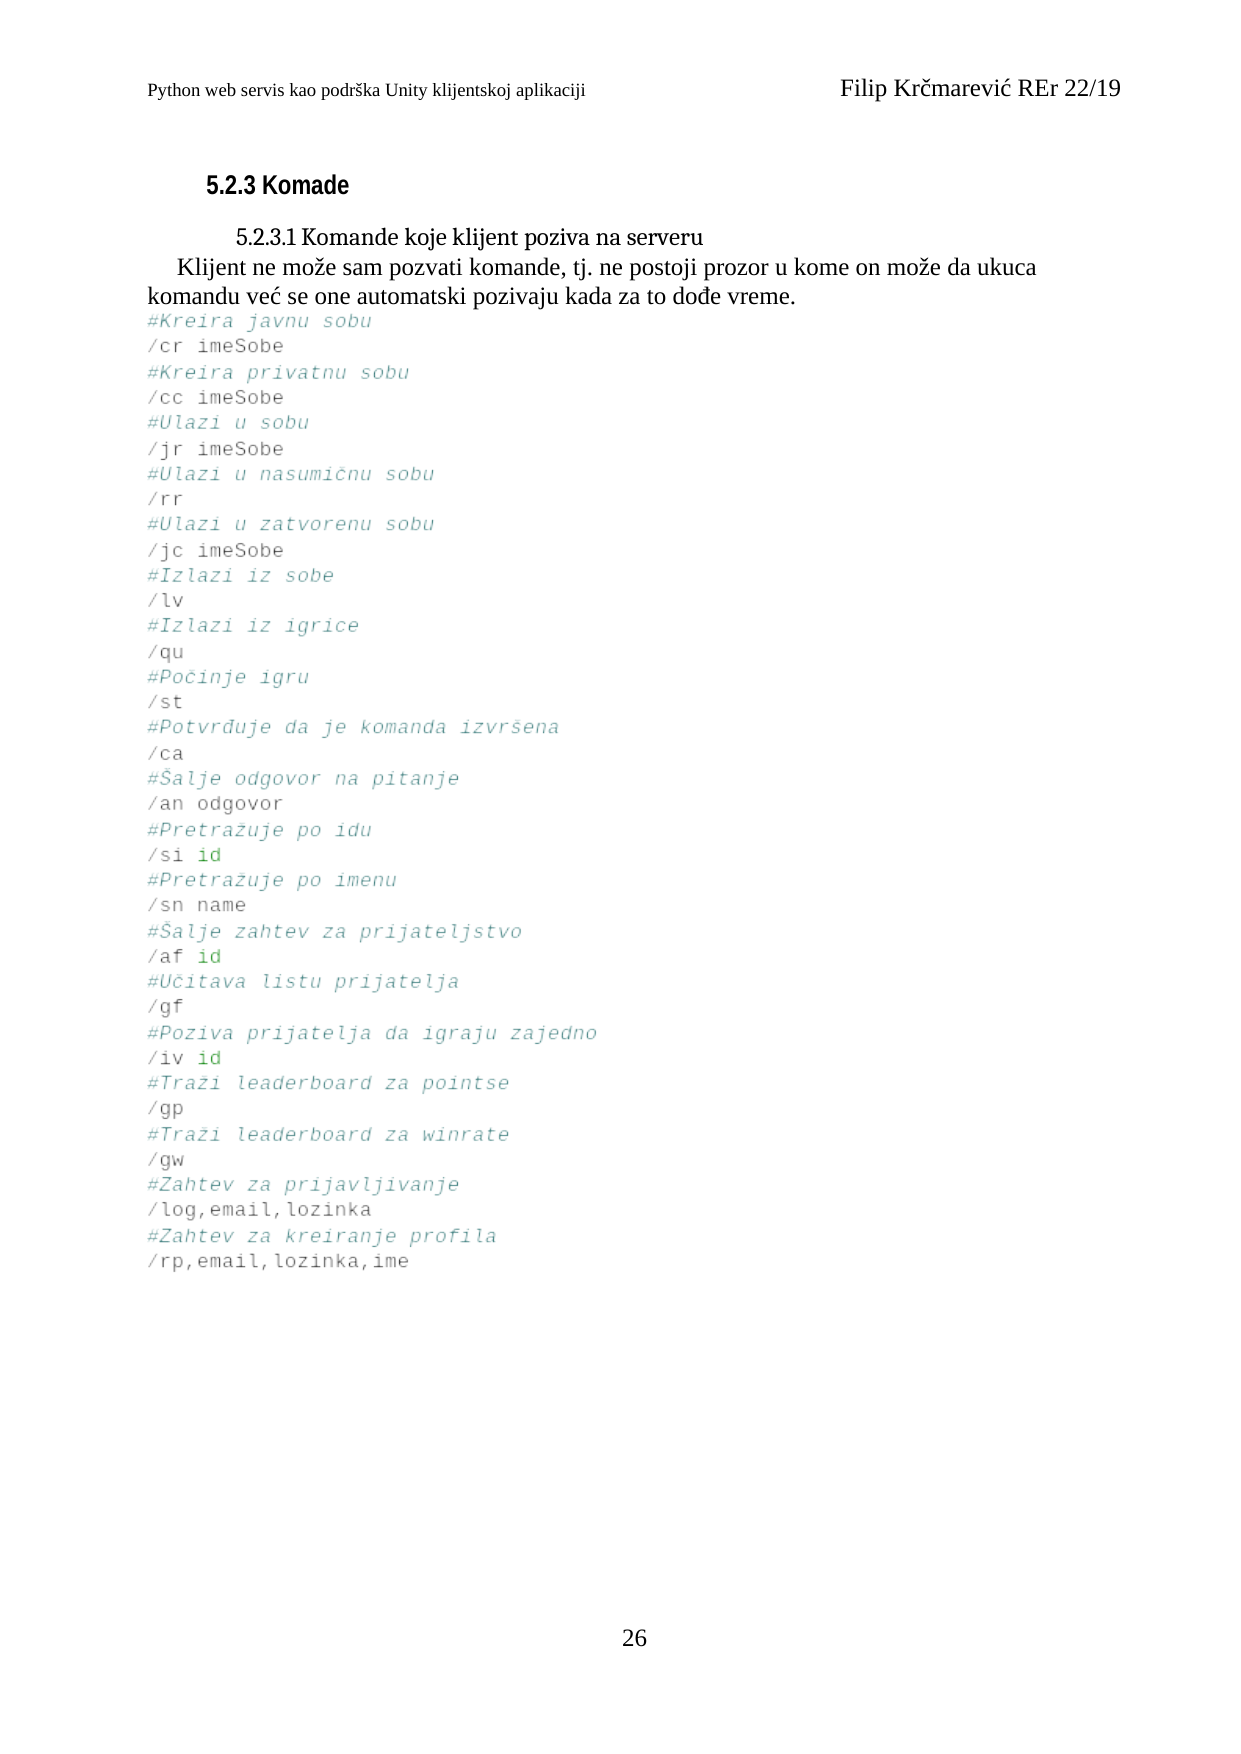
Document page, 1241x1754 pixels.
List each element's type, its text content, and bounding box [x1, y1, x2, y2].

subtitle 5.2.3 Komade [177, 169, 1098, 200]
subtitle 5.2.3.1 Komande koje klijent poziva na serveru [206, 223, 1122, 252]
text Klijent ne može sam pozvati komande, tj. ne postoji prozor u kome on može da ukuca komandu već se one automatski pozivaju kada za to dođe vreme. [147, 252, 1122, 309]
